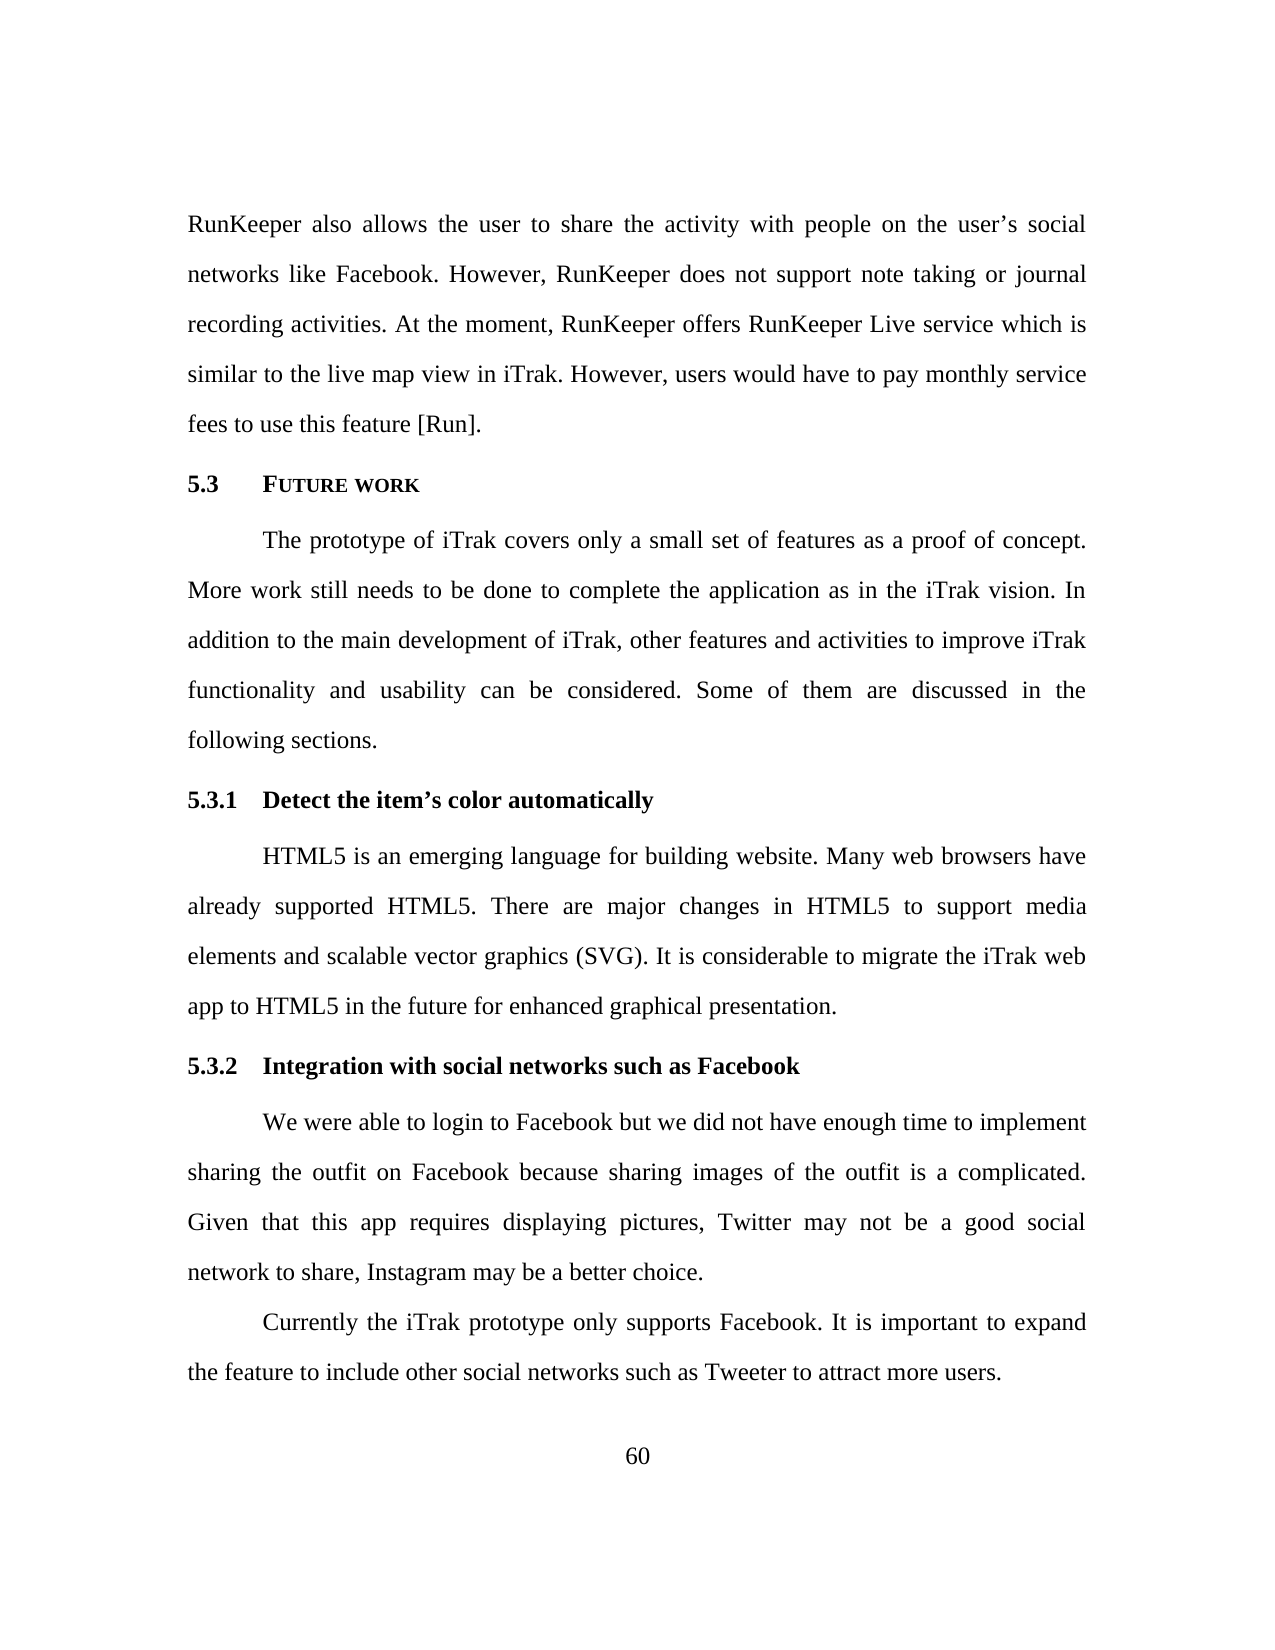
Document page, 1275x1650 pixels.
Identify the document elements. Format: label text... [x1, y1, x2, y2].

text The prototype of iTrak covers only a small set of features as a proof of concept. More work still needs to be done to complete the application as in the iTrak vision. In addition to the main development of iTrak, other features and activities to improve iTrak functionality and usability can be considered. Some of them are discussed in the following sections. [187, 504, 1087, 754]
subtitle 5.3.1 Detect the item’s color automatically [187, 785, 1087, 814]
subtitle 5.3.2 Integration with social networks such as Facebook [187, 1051, 1087, 1080]
text We were able to login to Facebook but we did not have enough time to implement sharing the outfit on Facebook because sharing images of the outfit is a complicated. Given that this app requires displaying pictures, Twitter may not be a good social network to share, Instagram may be a better choice. [187, 1086, 1087, 1286]
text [187, 187, 1087, 437]
text HTML5 is an emerging language for building website. Many web browsers have already supported HTML5. There are major changes in HTML5 to support media elements and scalable vector graphics (SVG). It is considerable to migrate the iTrak web app to HTML5 in the future for enhanced graphical presentation. [187, 820, 1087, 1020]
subtitle 5.3 Future work [187, 469, 1087, 497]
text Currently the iTrak prototype only supports Facebook. It is important to expand the feature to include other social networks such as Tweeter to attract more users. [187, 1286, 1087, 1386]
